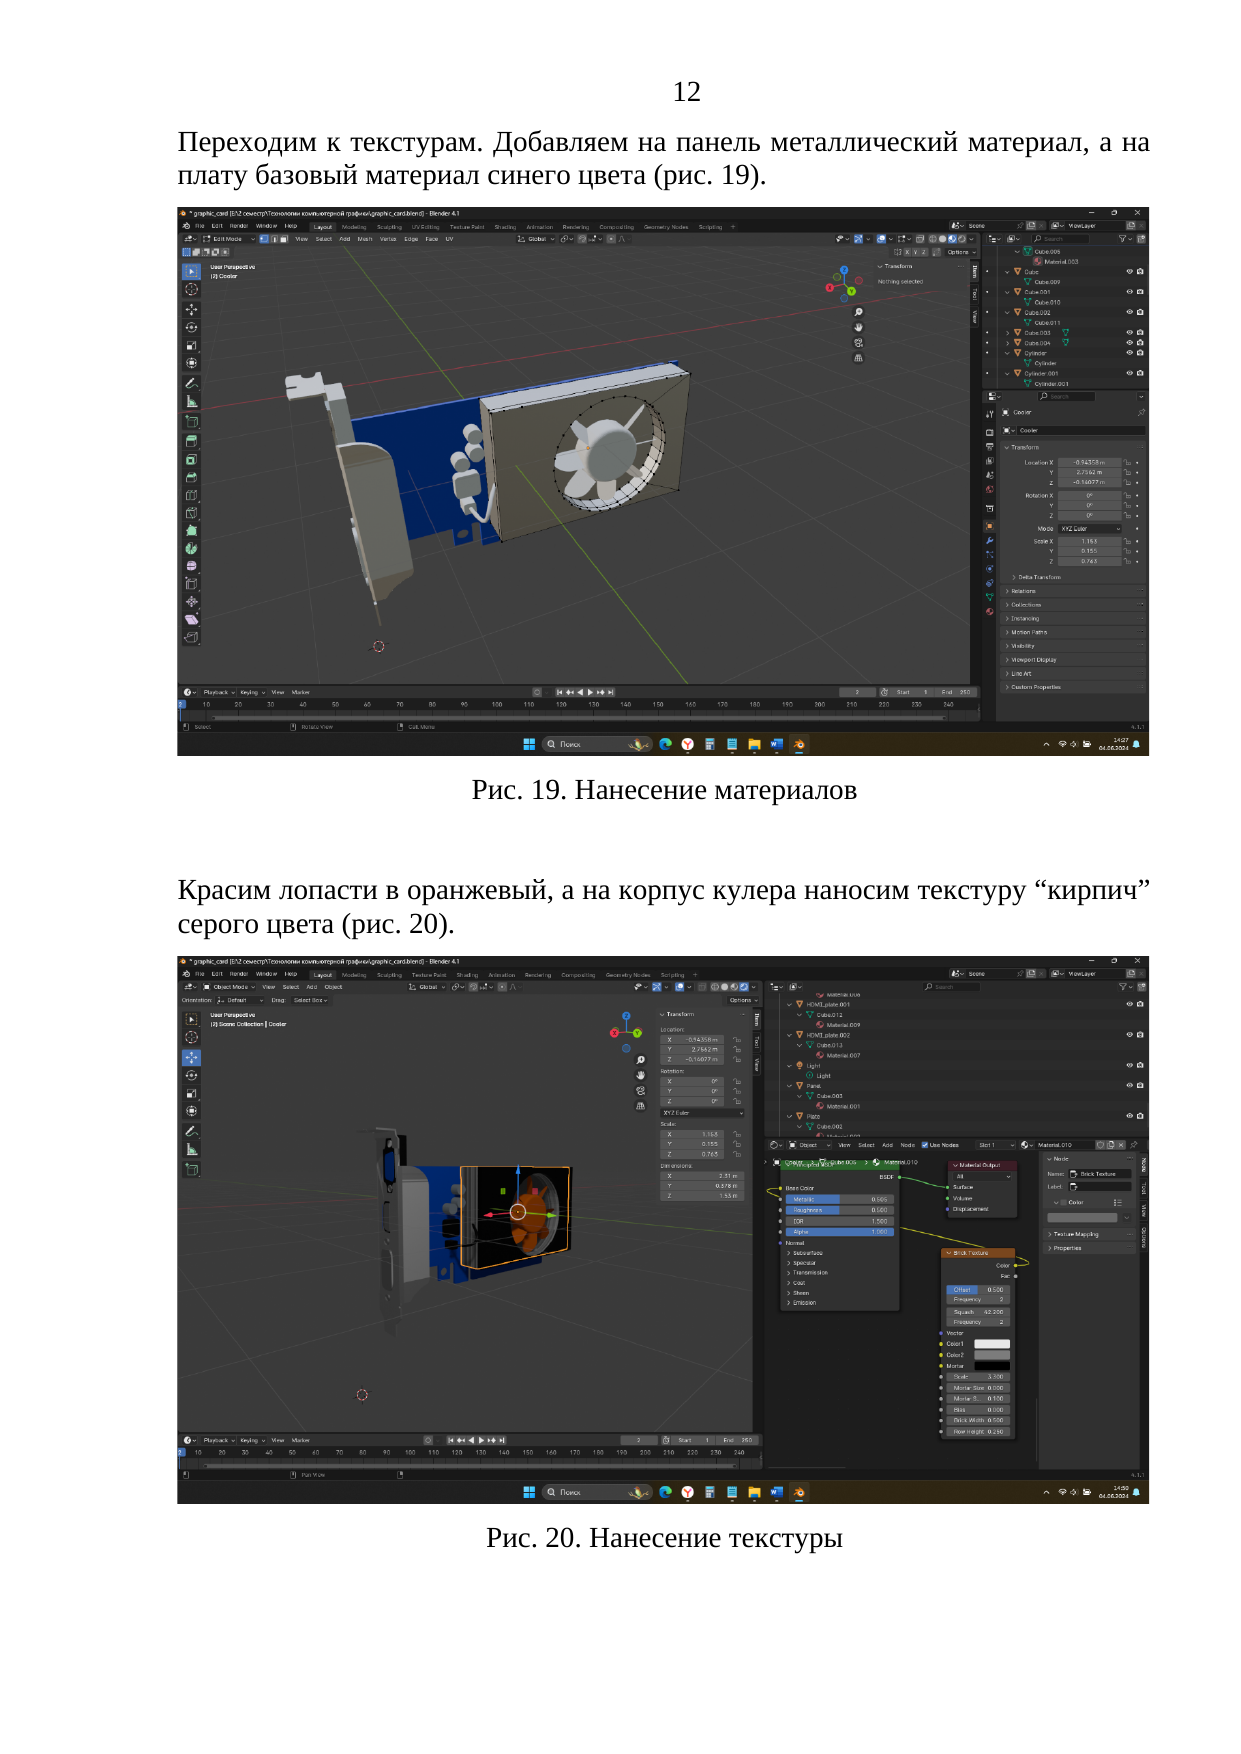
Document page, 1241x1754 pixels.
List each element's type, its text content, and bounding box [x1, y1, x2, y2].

text Рис. 19. Нанесение материалов [177, 772, 1152, 805]
text Красим лопасти в оранжевый, а на корпус кулера наносим текстуру “кирпич” серого цвета (рис. 20). [177, 872, 1152, 939]
text Рис. 20. Нанесение текстуры [177, 1520, 1152, 1553]
text Переходим к текстурам. Добавляем на панель металлический материал, а на плату базовый материал синего цвета (рис. 19). [177, 124, 1152, 191]
picture [177, 207, 1150, 756]
picture [177, 956, 1150, 1504]
